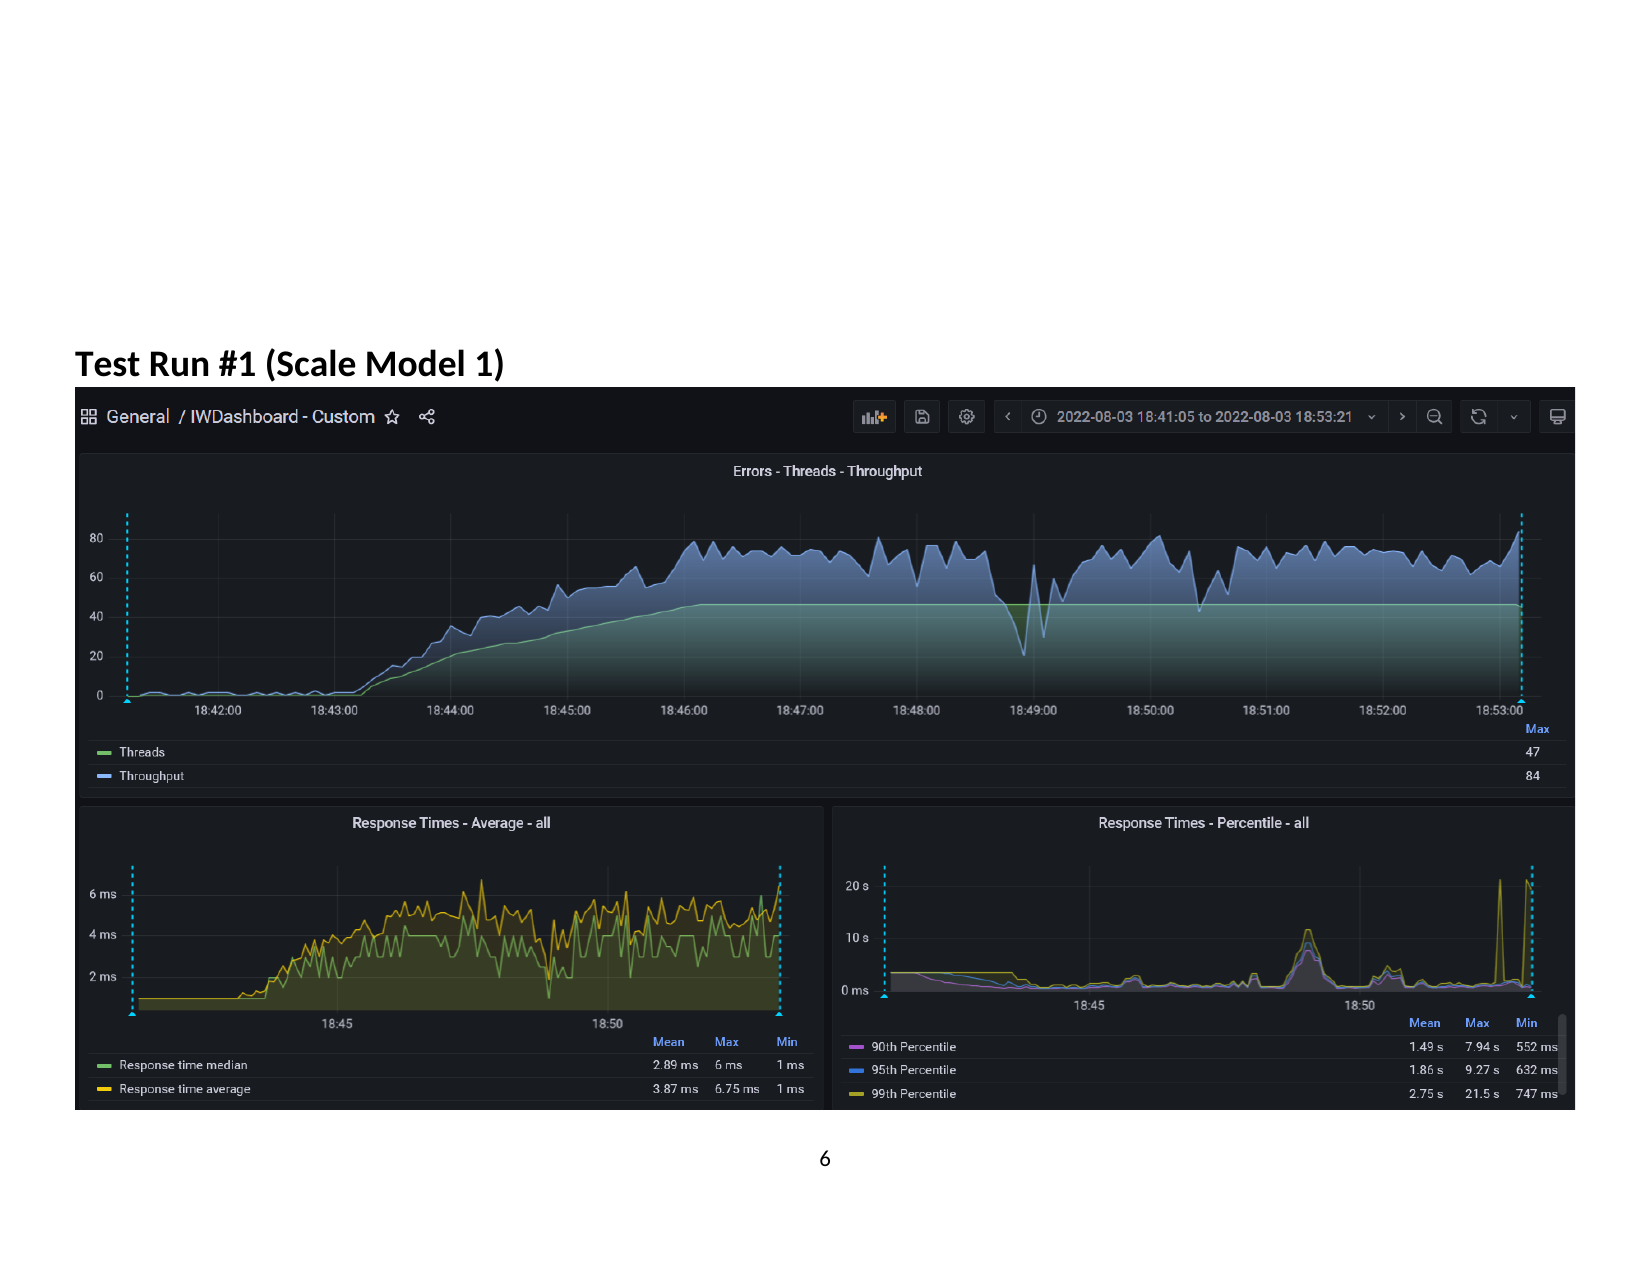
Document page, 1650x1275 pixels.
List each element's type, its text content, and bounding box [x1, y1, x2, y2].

text Test Run #1 (Scale Model 1) [75, 339, 1575, 387]
picture [75, 387, 1575, 1110]
